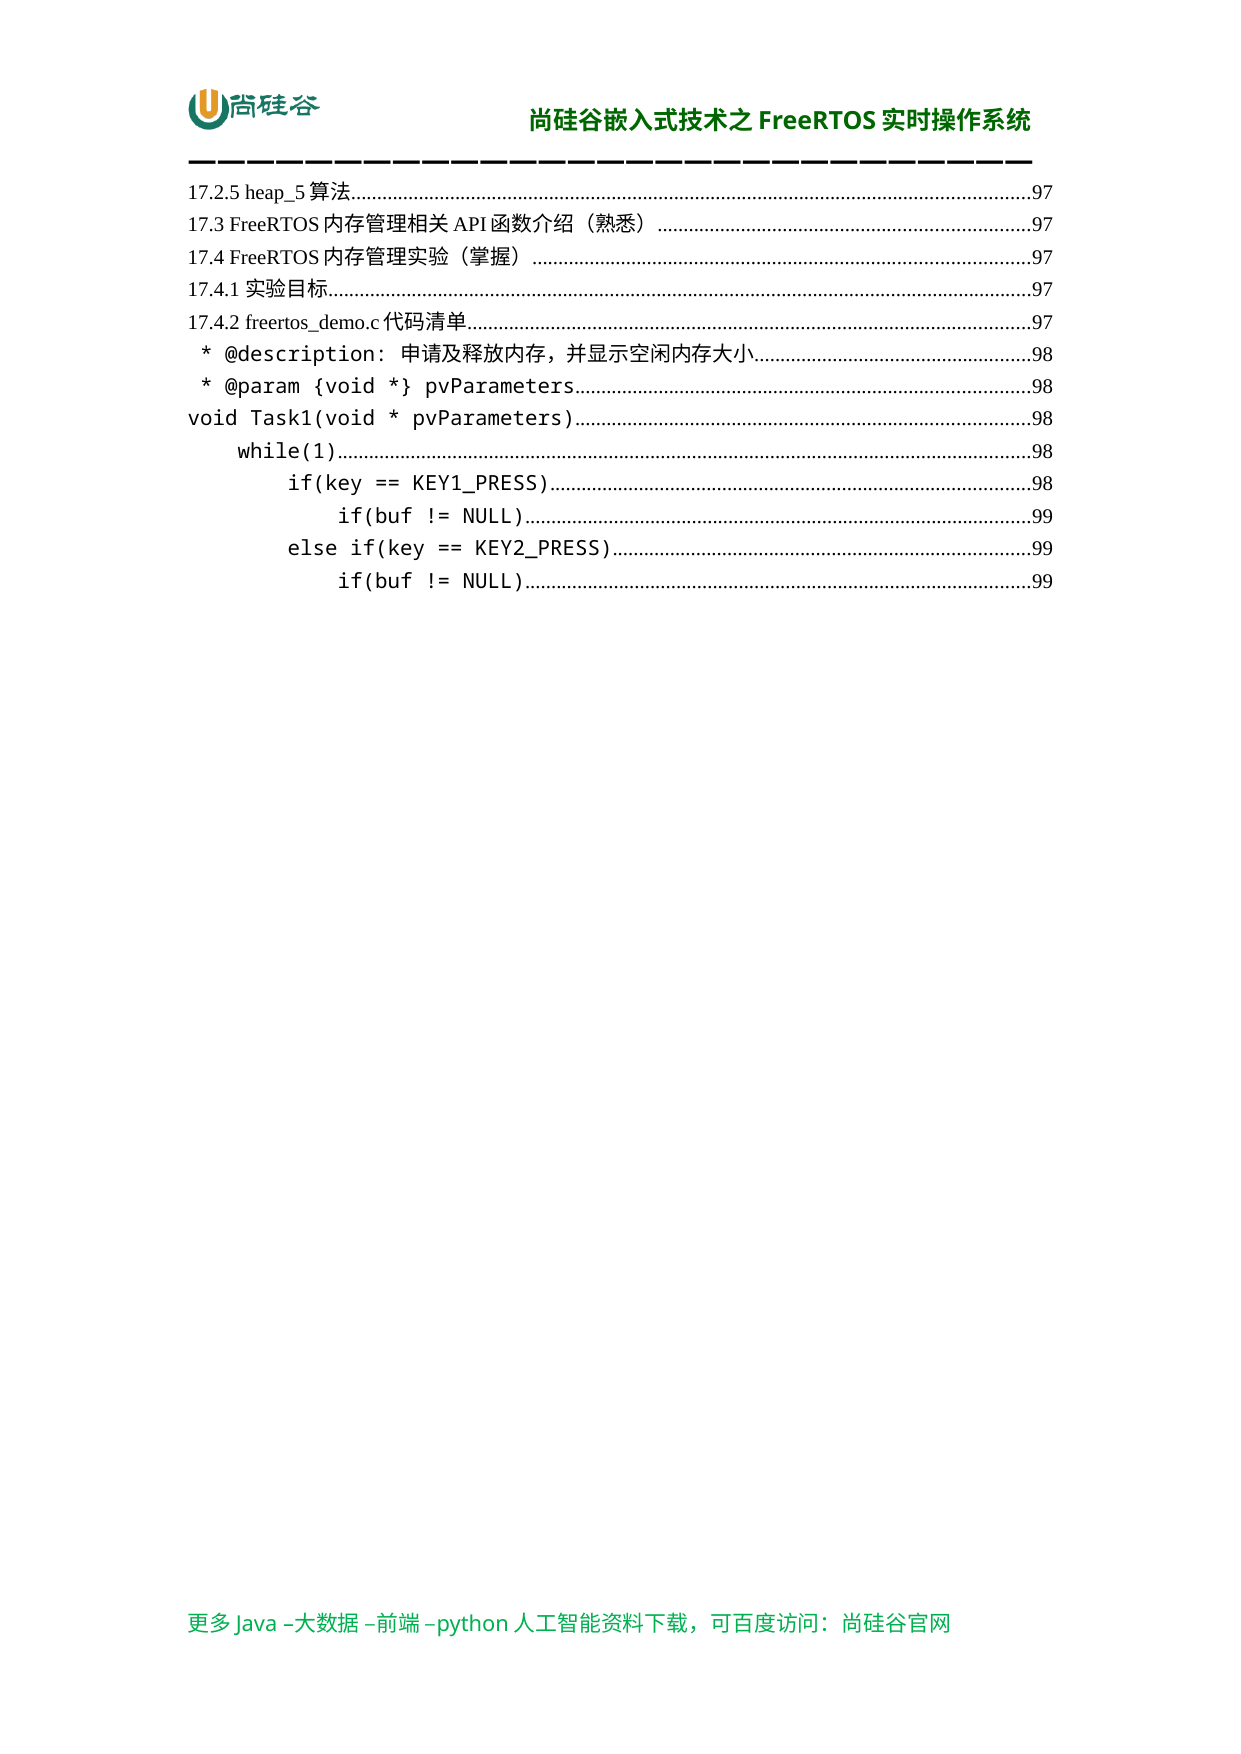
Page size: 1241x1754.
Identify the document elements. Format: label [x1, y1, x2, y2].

picture [187, 88, 320, 130]
